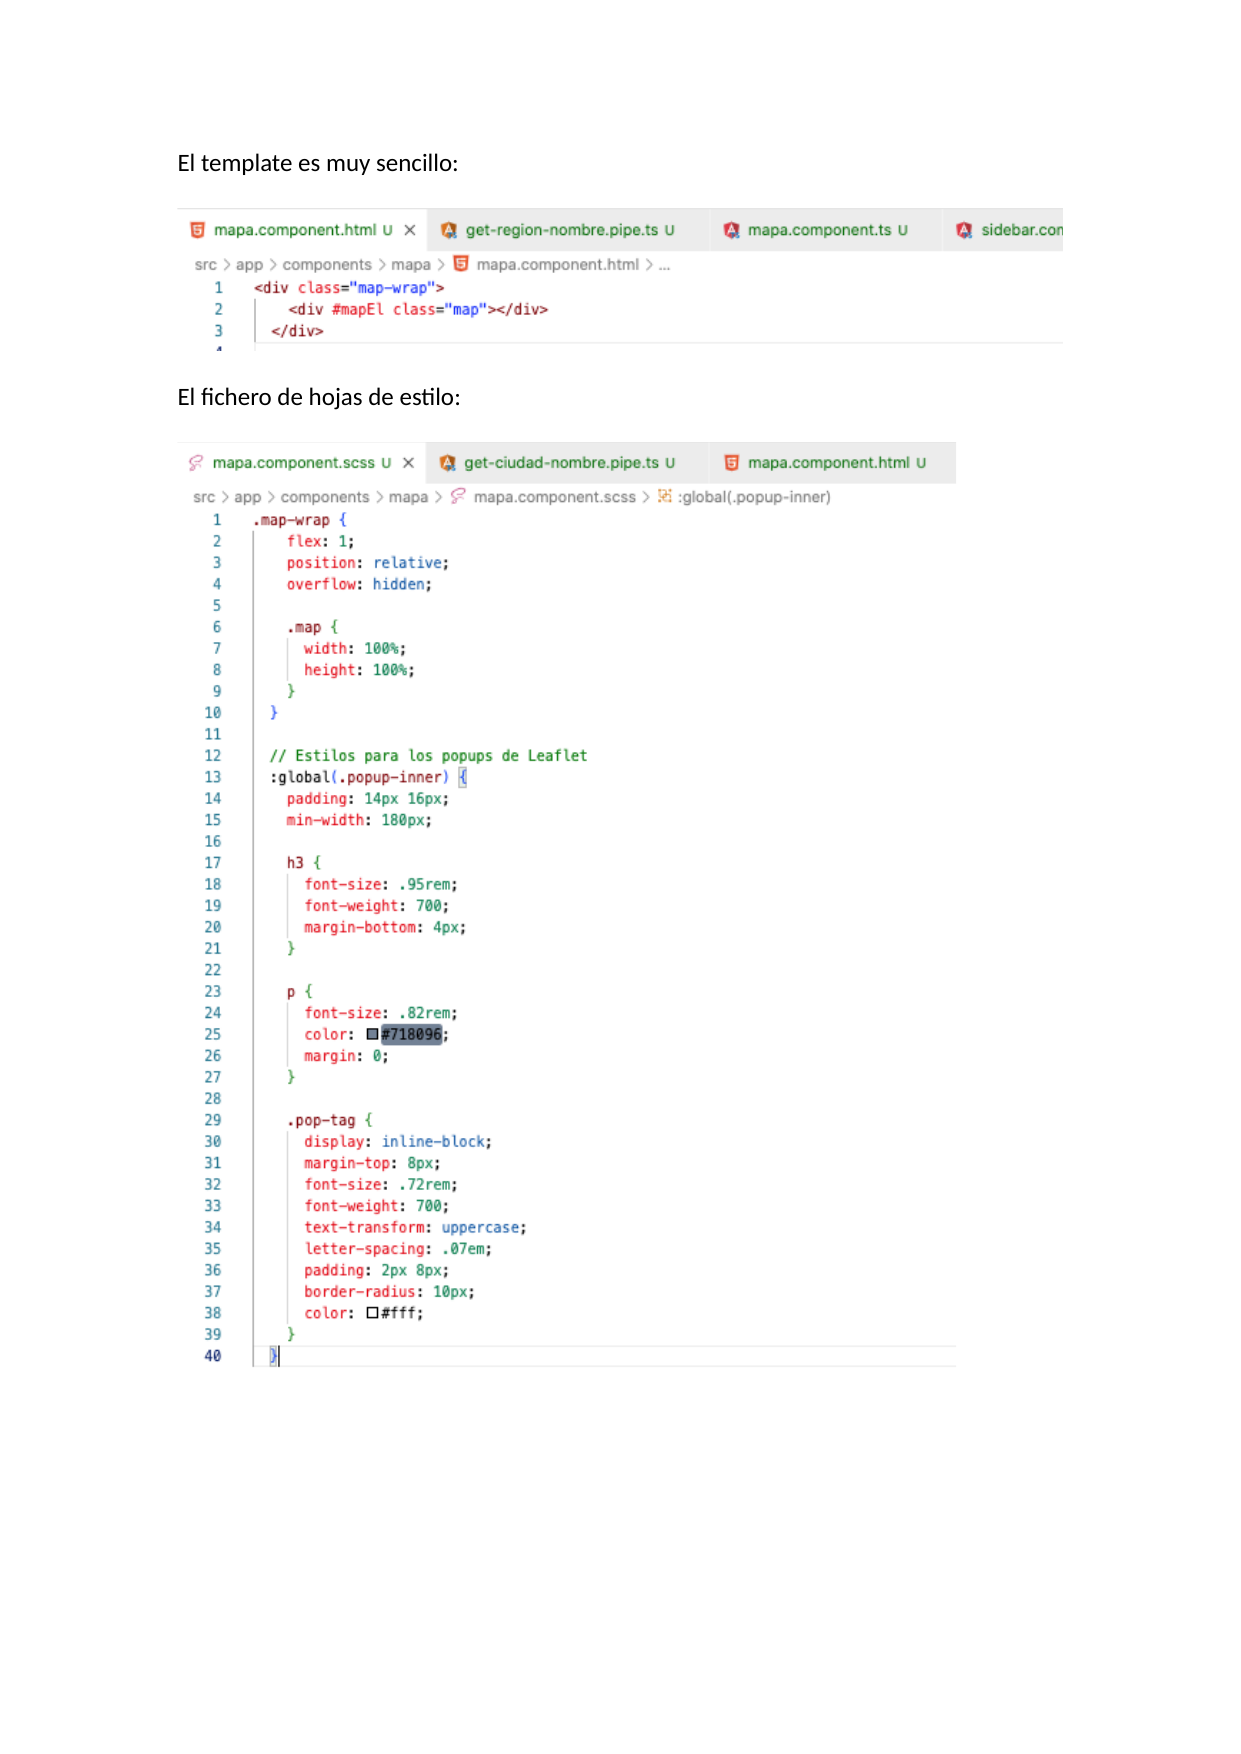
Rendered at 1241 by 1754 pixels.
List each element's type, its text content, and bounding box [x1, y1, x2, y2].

text El template es muy sencillo: [177, 148, 1063, 178]
picture [177, 208, 1063, 351]
text El fichero de hojas de estilo: [177, 381, 1063, 412]
picture [177, 442, 957, 1370]
